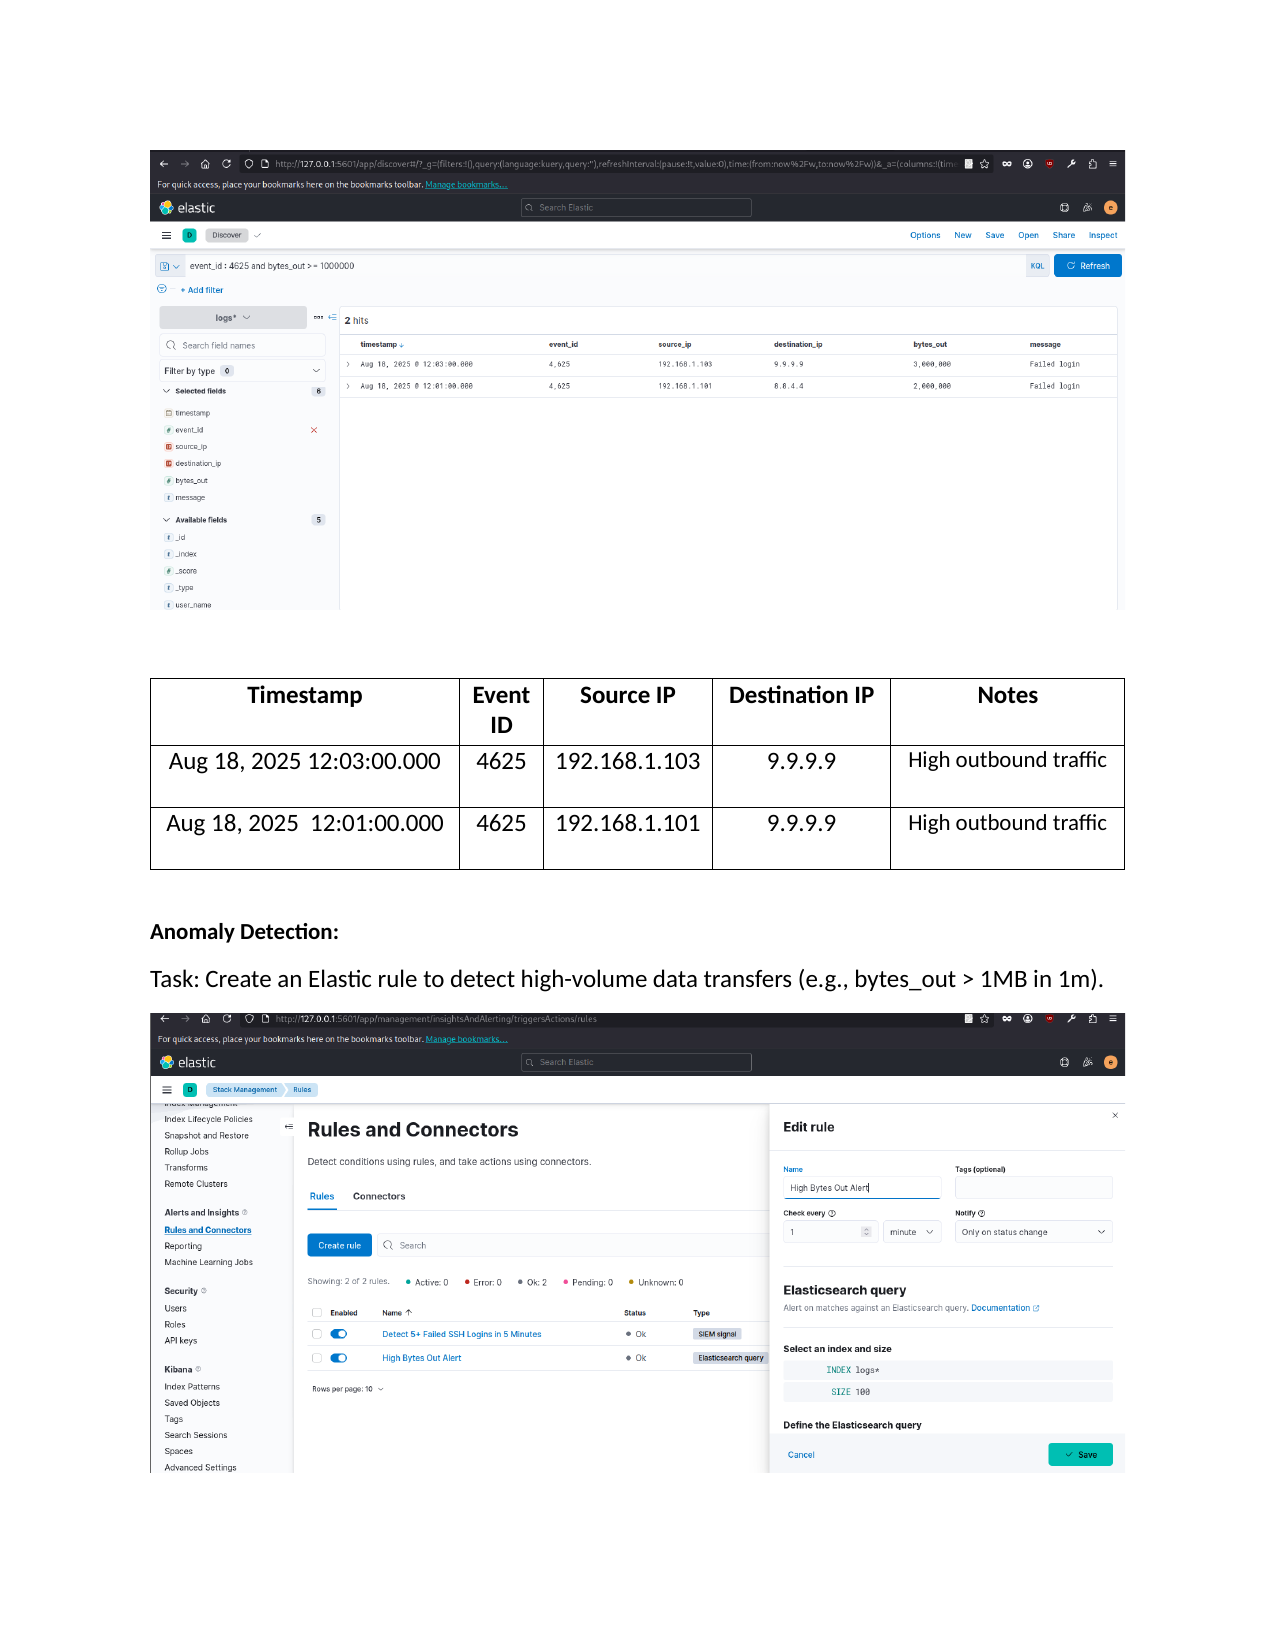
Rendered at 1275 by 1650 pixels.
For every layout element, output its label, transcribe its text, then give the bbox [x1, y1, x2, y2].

table_header Timestamp [151, 679, 459, 744]
text Anomaly Detection: [150, 917, 1125, 945]
table_cell 192.168.1.101 [544, 808, 712, 869]
table_cell Aug 18, 2025 12:01:00.000 [151, 808, 459, 869]
table_cell High outbound traffic [891, 808, 1124, 869]
picture [150, 1013, 1125, 1473]
table_cell 9.9.9.9 [713, 808, 890, 869]
table_header Event ID [460, 679, 543, 744]
table_cell 4625 [460, 808, 543, 869]
table_header Source IP [544, 679, 712, 744]
table_header Notes [891, 679, 1124, 744]
table_cell Aug 18, 2025 12:03:00.000 [151, 746, 459, 807]
table_cell High outbound traffic [891, 746, 1124, 807]
table_cell 192.168.1.103 [544, 746, 712, 807]
picture [150, 150, 1125, 610]
table_cell 4625 [460, 746, 543, 807]
table_cell 9.9.9.9 [713, 746, 890, 807]
table_header Destination IP [713, 679, 890, 744]
text Task: Create an Elastic rule to detect high-volume data transfers (e.g., bytes_out > 1MB in 1m). [150, 964, 1125, 994]
